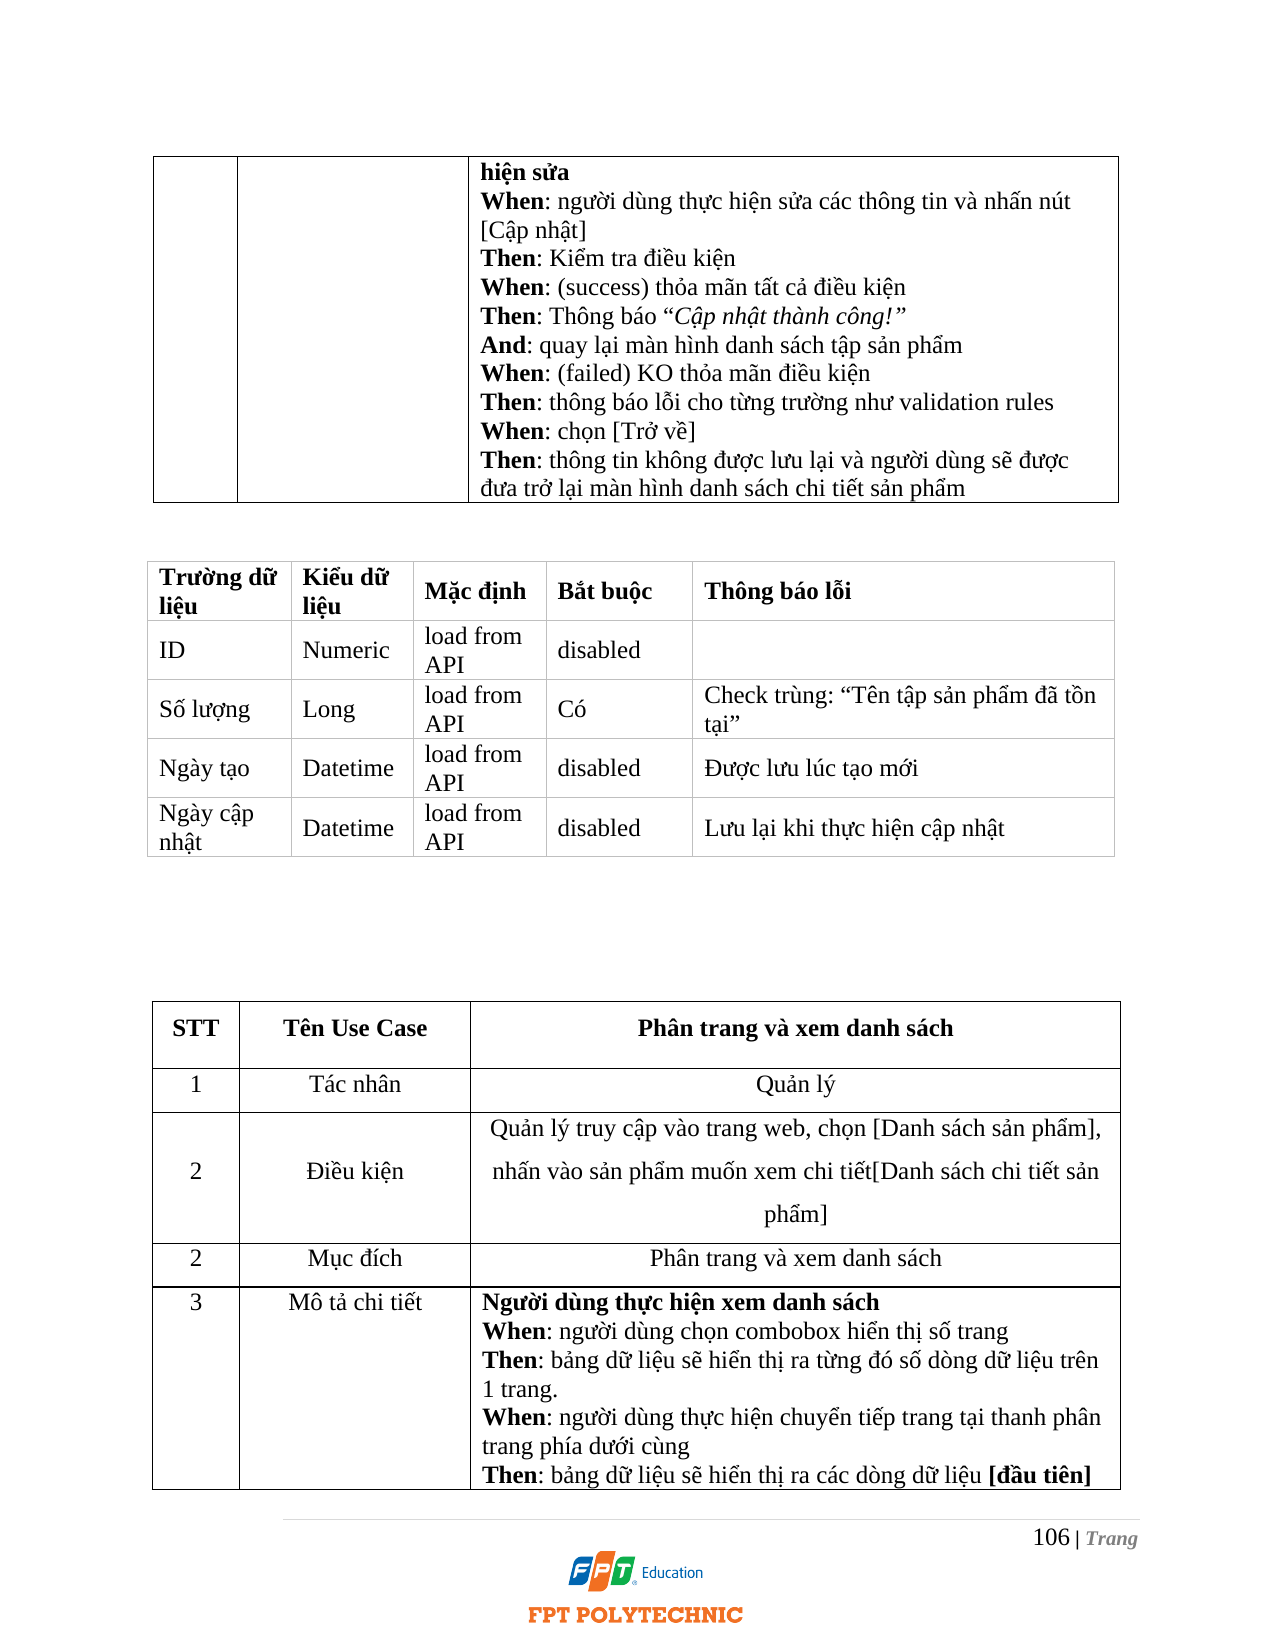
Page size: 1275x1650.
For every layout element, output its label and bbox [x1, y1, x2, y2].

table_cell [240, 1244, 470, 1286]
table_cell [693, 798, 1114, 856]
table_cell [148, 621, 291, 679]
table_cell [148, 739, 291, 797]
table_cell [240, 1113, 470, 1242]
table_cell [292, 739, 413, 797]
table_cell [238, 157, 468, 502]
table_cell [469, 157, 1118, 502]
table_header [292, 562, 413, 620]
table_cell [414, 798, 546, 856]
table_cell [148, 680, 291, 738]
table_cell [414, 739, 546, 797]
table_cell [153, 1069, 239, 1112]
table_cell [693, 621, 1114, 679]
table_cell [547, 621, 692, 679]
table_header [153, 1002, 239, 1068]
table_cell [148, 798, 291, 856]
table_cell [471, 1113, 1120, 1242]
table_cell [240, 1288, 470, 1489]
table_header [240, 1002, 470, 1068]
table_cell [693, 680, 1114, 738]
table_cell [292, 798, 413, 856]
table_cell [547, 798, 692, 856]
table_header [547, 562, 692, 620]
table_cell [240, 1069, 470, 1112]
picture [528, 1551, 743, 1623]
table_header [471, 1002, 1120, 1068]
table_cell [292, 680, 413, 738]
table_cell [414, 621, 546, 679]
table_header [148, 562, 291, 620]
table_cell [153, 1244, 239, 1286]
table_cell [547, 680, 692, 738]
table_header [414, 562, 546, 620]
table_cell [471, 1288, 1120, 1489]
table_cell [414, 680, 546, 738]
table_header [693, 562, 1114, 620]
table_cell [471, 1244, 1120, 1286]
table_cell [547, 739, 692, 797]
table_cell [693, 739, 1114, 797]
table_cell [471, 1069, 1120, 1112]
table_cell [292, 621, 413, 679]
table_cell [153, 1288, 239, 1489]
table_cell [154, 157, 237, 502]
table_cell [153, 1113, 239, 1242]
